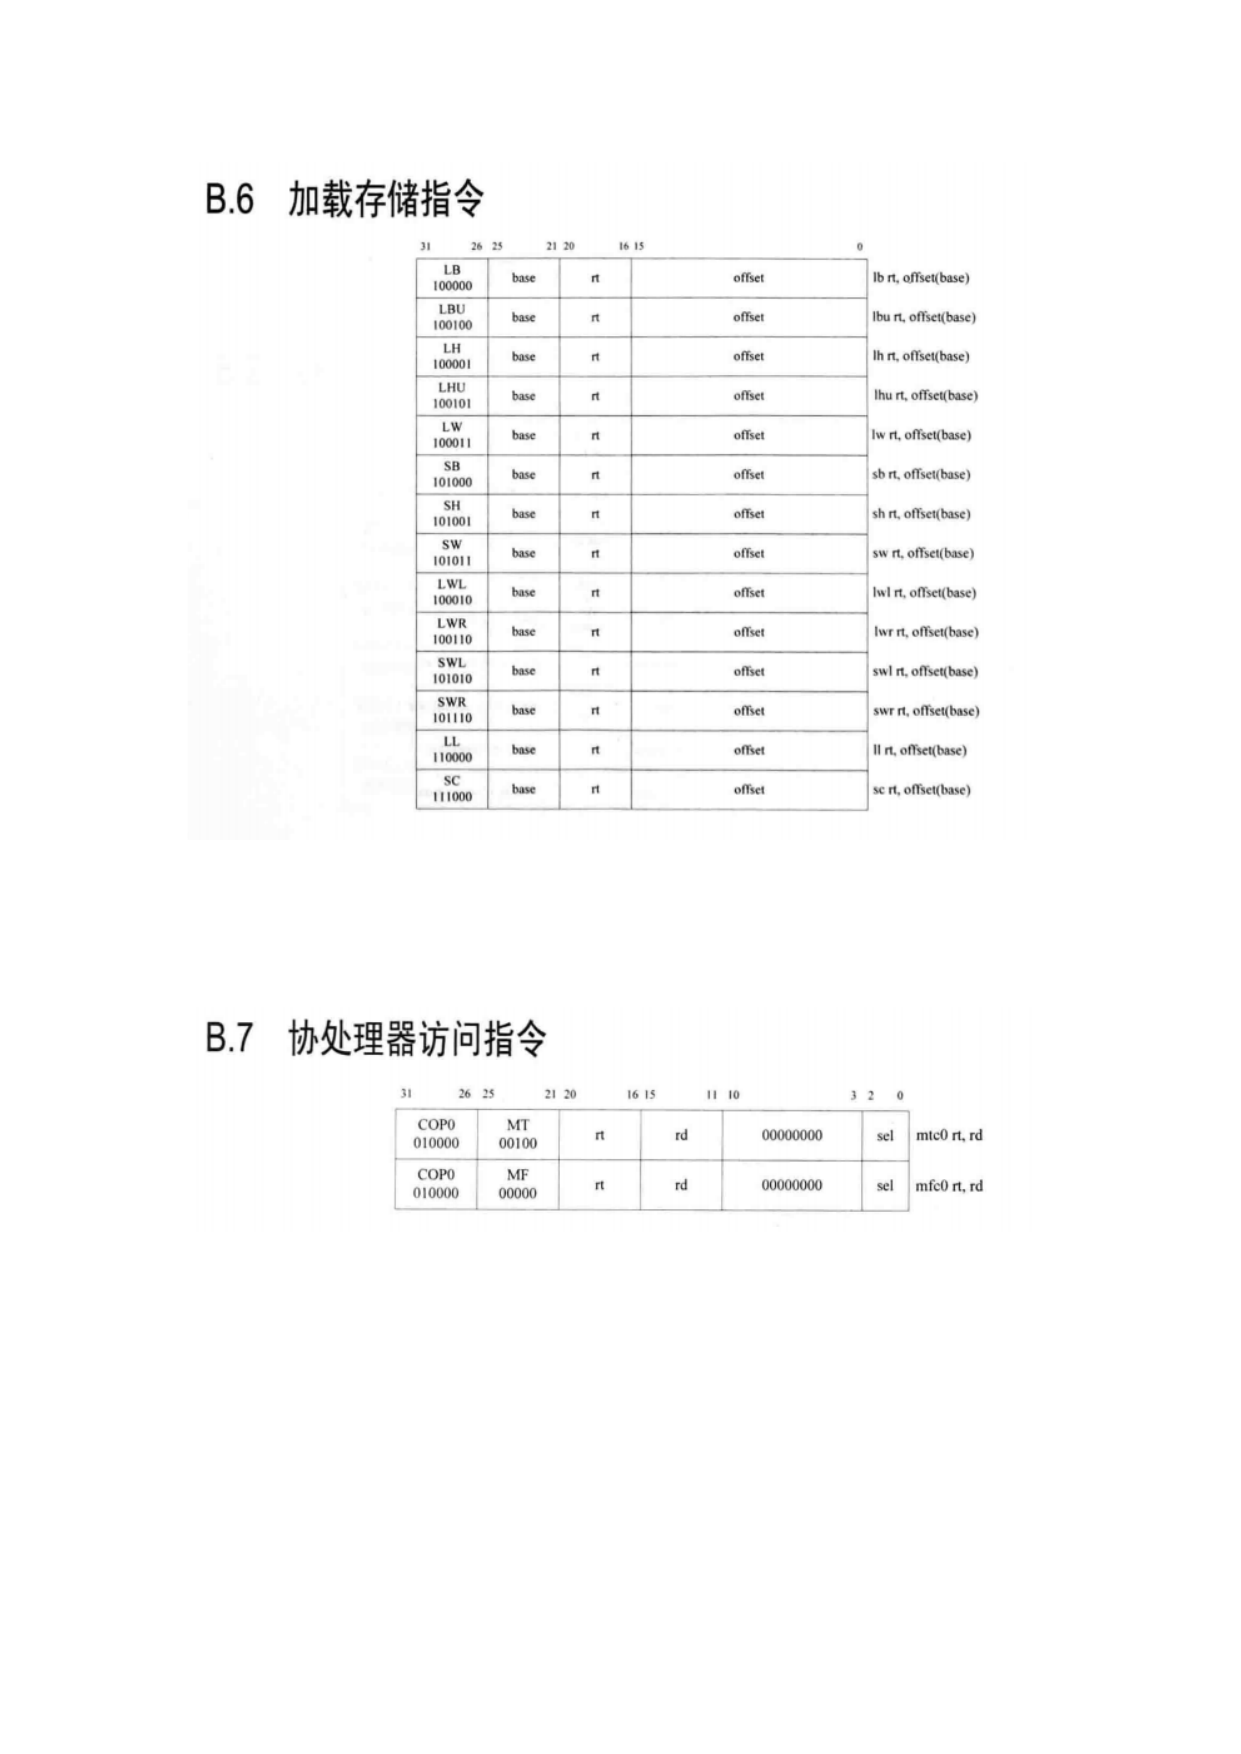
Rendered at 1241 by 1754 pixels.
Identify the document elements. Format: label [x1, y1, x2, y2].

picture [187, 162, 1029, 840]
picture [187, 1007, 1034, 1232]
